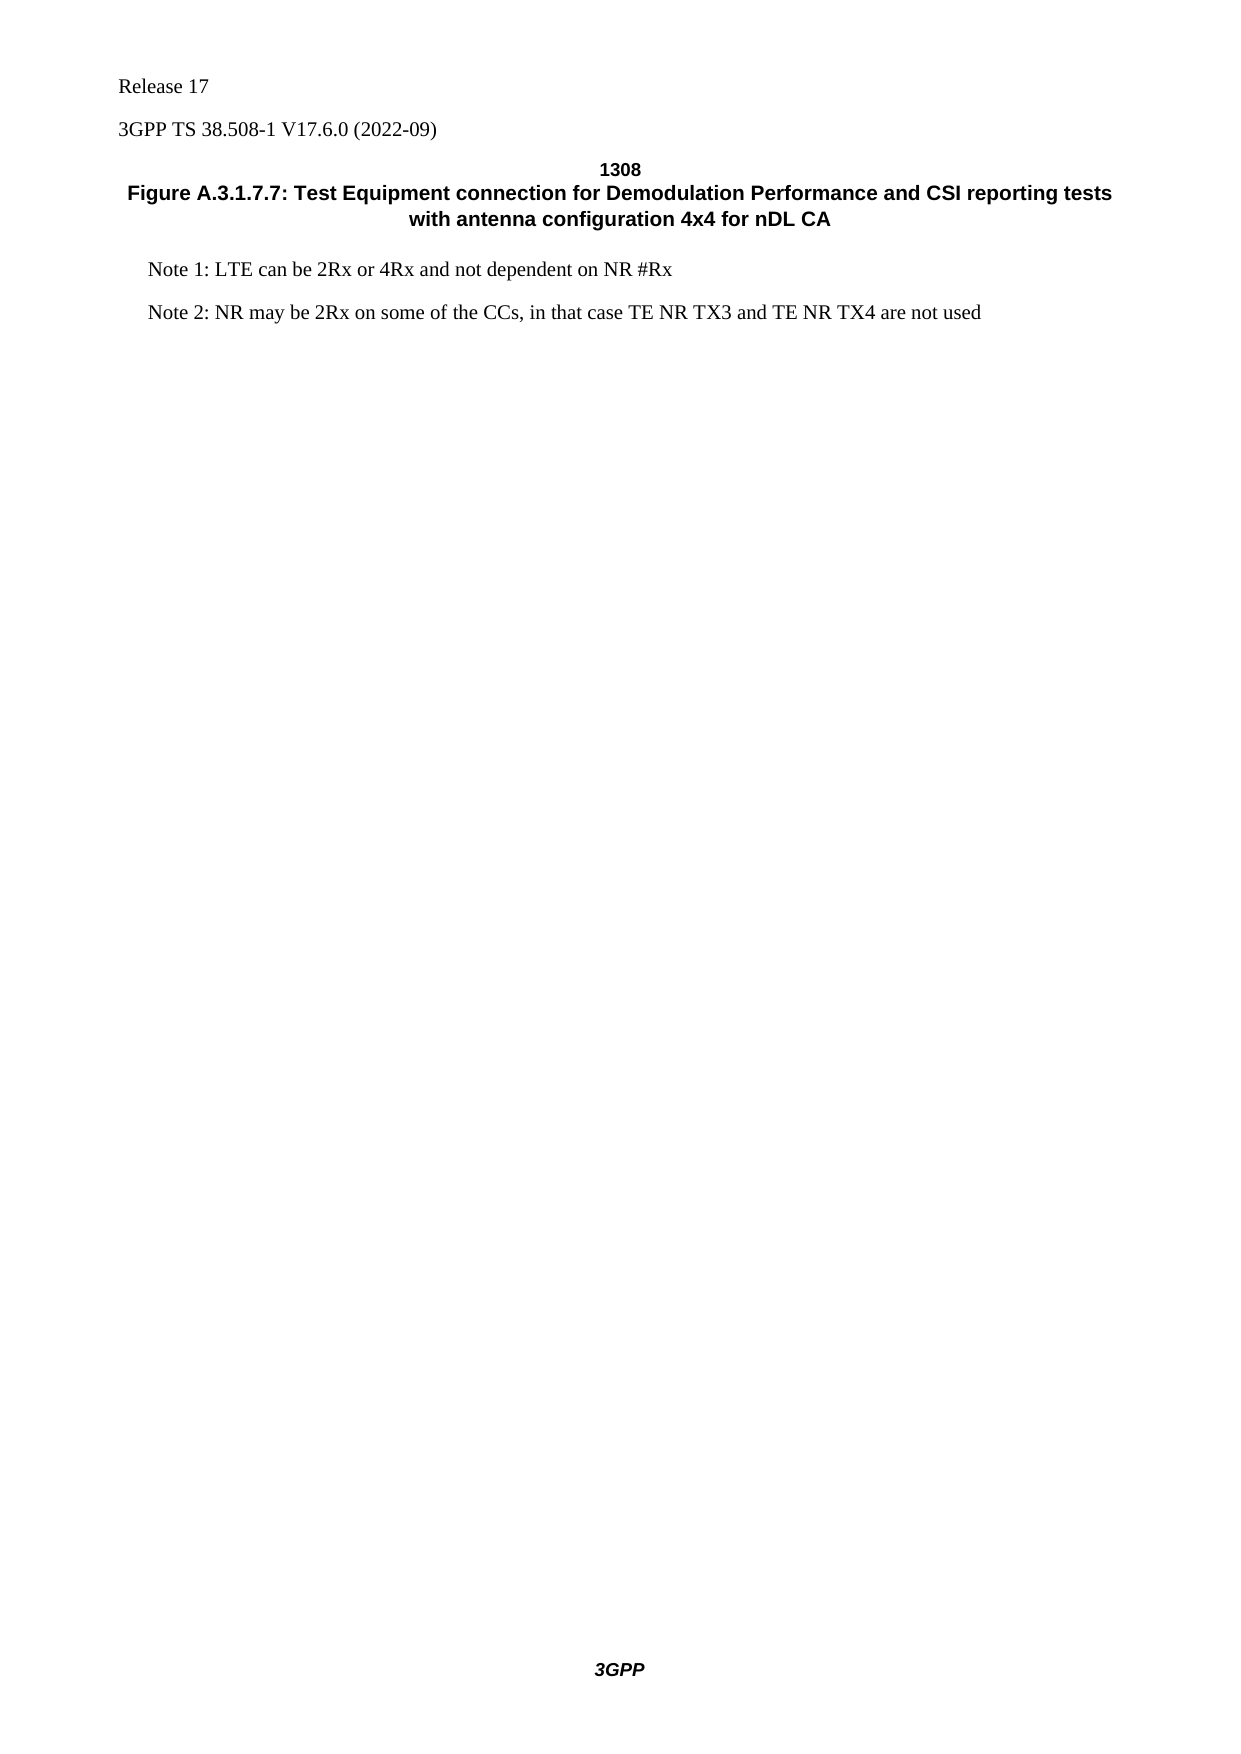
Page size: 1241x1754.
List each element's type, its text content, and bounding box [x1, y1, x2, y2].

text Note 1: LTE can be 2Rx or 4Rx and not dependent on NR #Rx [148, 257, 1122, 281]
text Note 2: NR may be 2Rx on some of the CCs, in that case TE NR TX3 and TE NR TX4 are not used [148, 300, 1122, 324]
text Figure A.3.1.7.7: Test Equipment connection for Demodulation Performance and CSI reporting tests with antenna configuration 4x4 for nDL CA [118, 181, 1122, 230]
